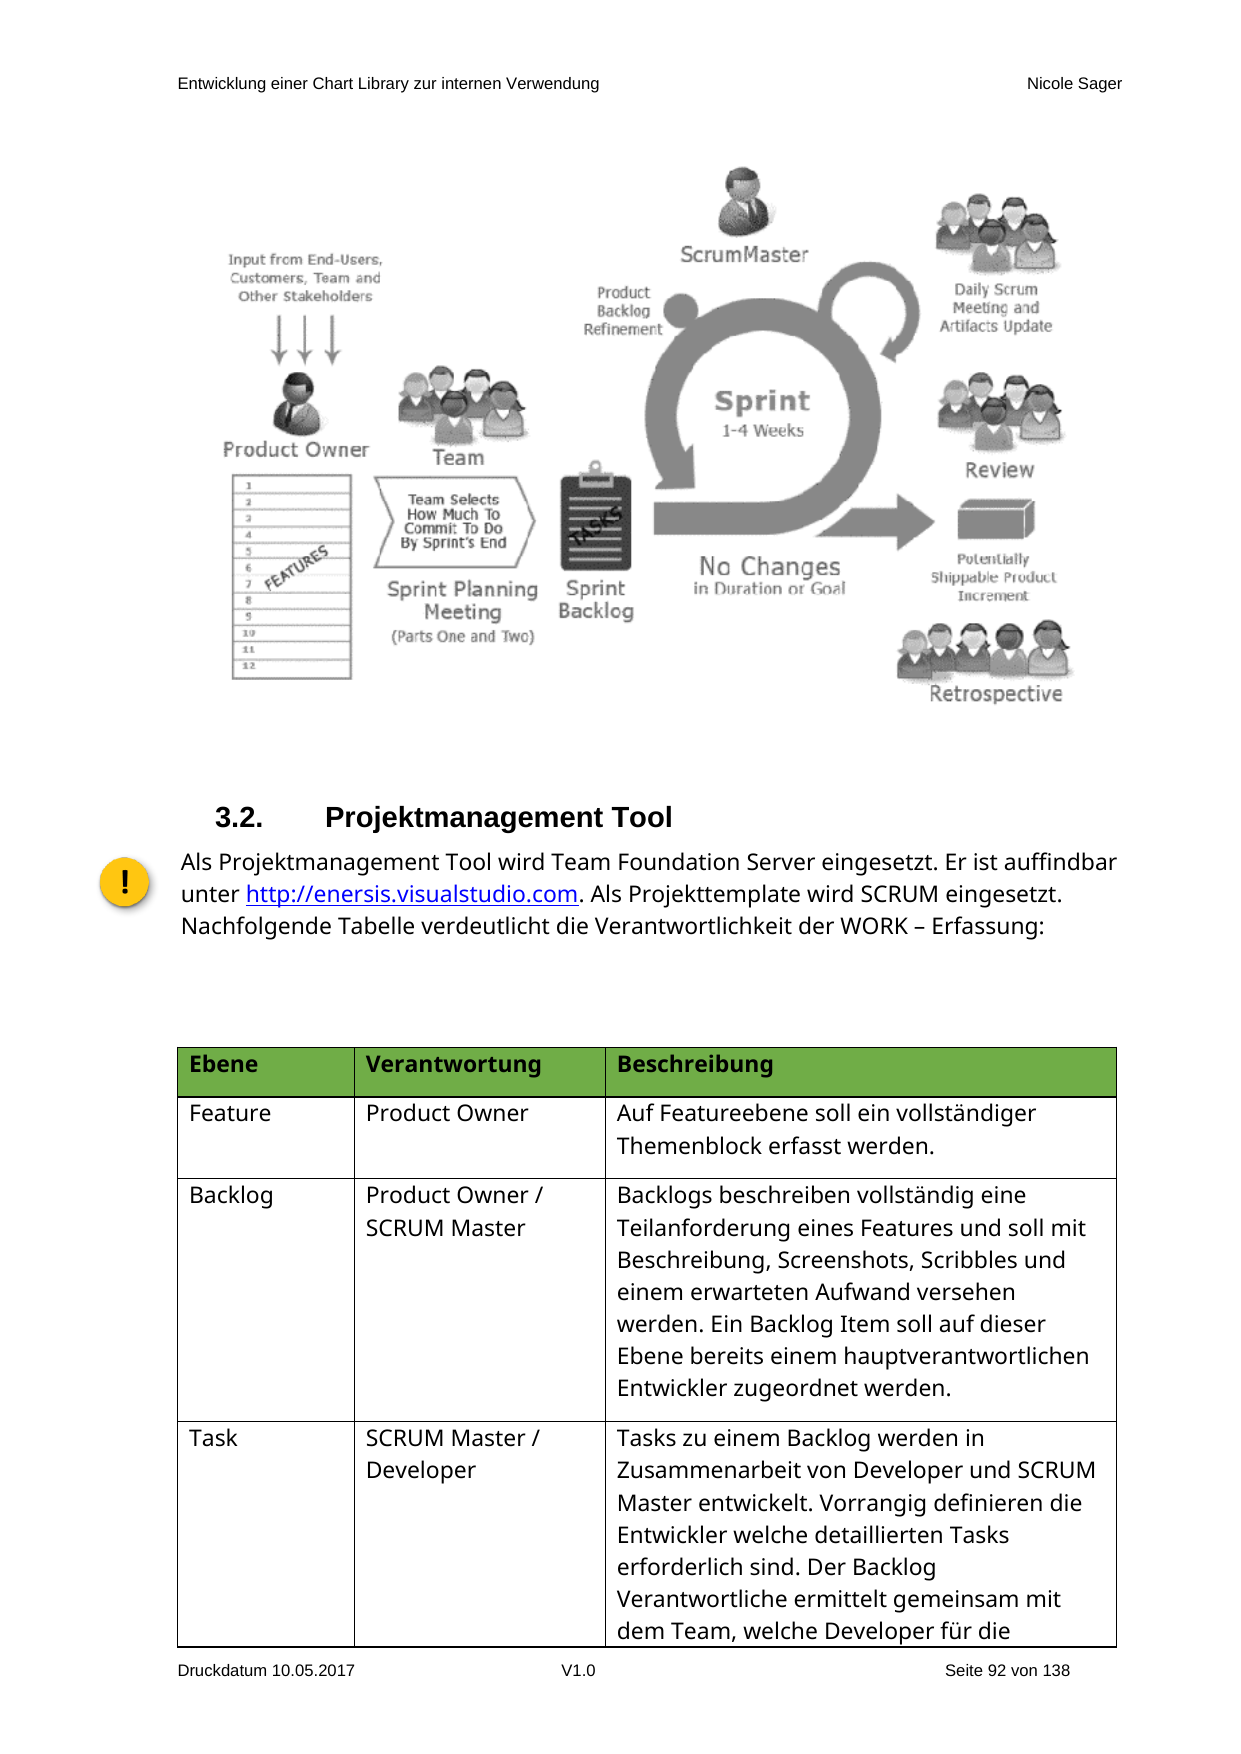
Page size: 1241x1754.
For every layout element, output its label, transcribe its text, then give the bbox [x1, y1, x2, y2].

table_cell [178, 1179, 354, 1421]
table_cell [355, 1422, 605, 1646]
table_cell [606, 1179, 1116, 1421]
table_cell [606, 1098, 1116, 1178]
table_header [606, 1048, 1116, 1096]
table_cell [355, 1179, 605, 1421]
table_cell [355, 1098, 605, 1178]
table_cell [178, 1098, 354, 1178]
picture [94, 849, 154, 928]
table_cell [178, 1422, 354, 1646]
subtitle Projektmanagement Tool [215, 800, 1122, 833]
picture [177, 144, 1118, 731]
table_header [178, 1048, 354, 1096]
text Als Projektmanagement Tool wird Team Foundation Server eingesetzt. Er ist auffindbar unter http://enersis.visualstudio.com. Als Projekttemplate wird SCRUM eingesetzt. Nachfolgende Tabelle verdeutlicht die Verantwortlichkeit der WORK – Erfassung: [177, 846, 1122, 942]
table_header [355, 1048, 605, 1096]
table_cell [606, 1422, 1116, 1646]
